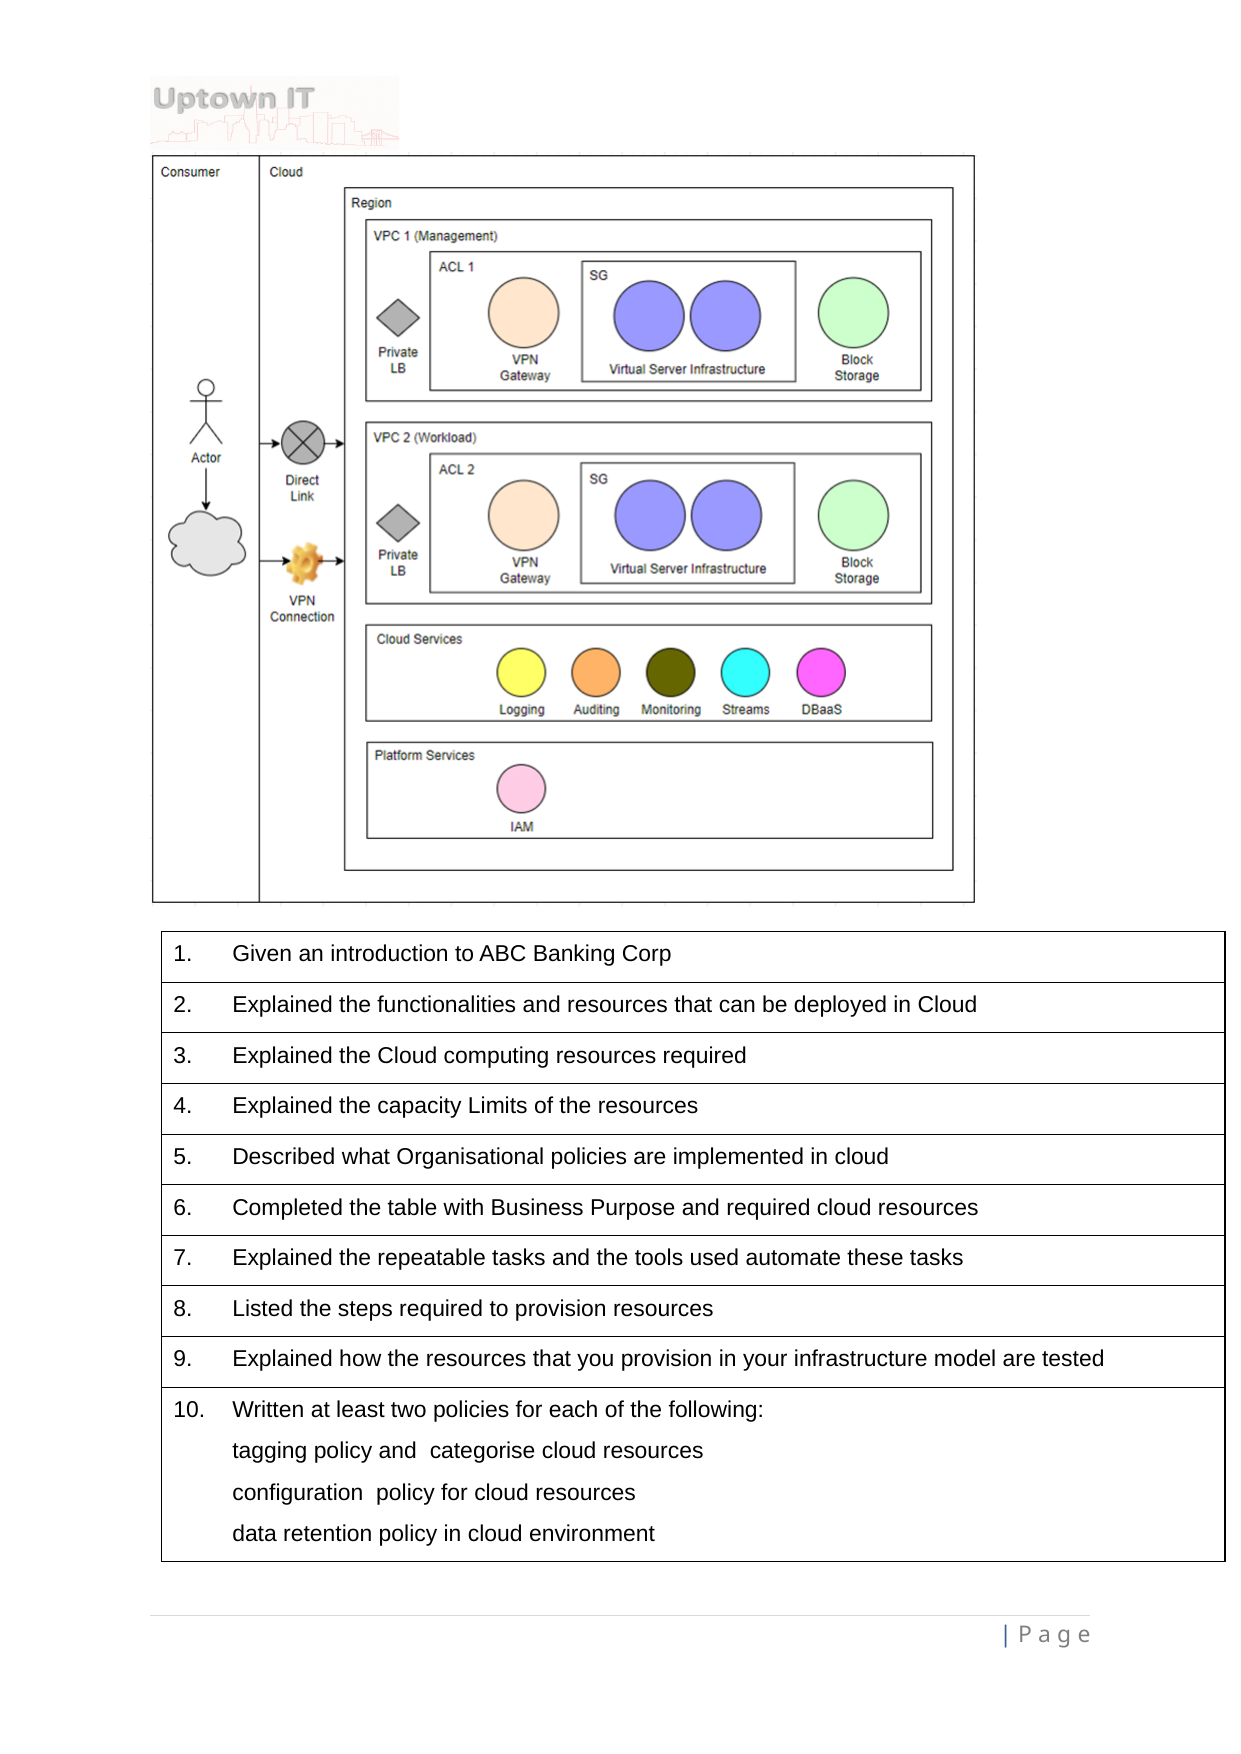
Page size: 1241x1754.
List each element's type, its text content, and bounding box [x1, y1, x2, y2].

table_cell Explained the repeatable tasks and the tools used automate these tasks [162, 1236, 1224, 1285]
table_cell Explained how the resources that you provision in your infrastructure model are tested [162, 1337, 1224, 1387]
table_cell Written at least two policies for each of the following: tagging policy and categorise cloud resources configuration policy for cloud resources data retention policy in cloud environment [162, 1388, 1224, 1561]
table_cell Explained the functionalities and resources that can be deployed in Cloud [162, 983, 1224, 1032]
table_cell Completed the table with Business Purpose and required cloud resources [162, 1185, 1224, 1235]
table_cell Listed the steps required to provision resources [162, 1286, 1224, 1336]
table_cell Explained the capacity Limits of the resources [162, 1084, 1224, 1133]
picture [150, 73, 978, 906]
table_header Given an introduction to ABC Banking Corp [162, 932, 1224, 982]
table_cell Described what Organisational policies are implemented in cloud [162, 1135, 1224, 1184]
table_cell Explained the Cloud computing resources required [162, 1033, 1224, 1083]
